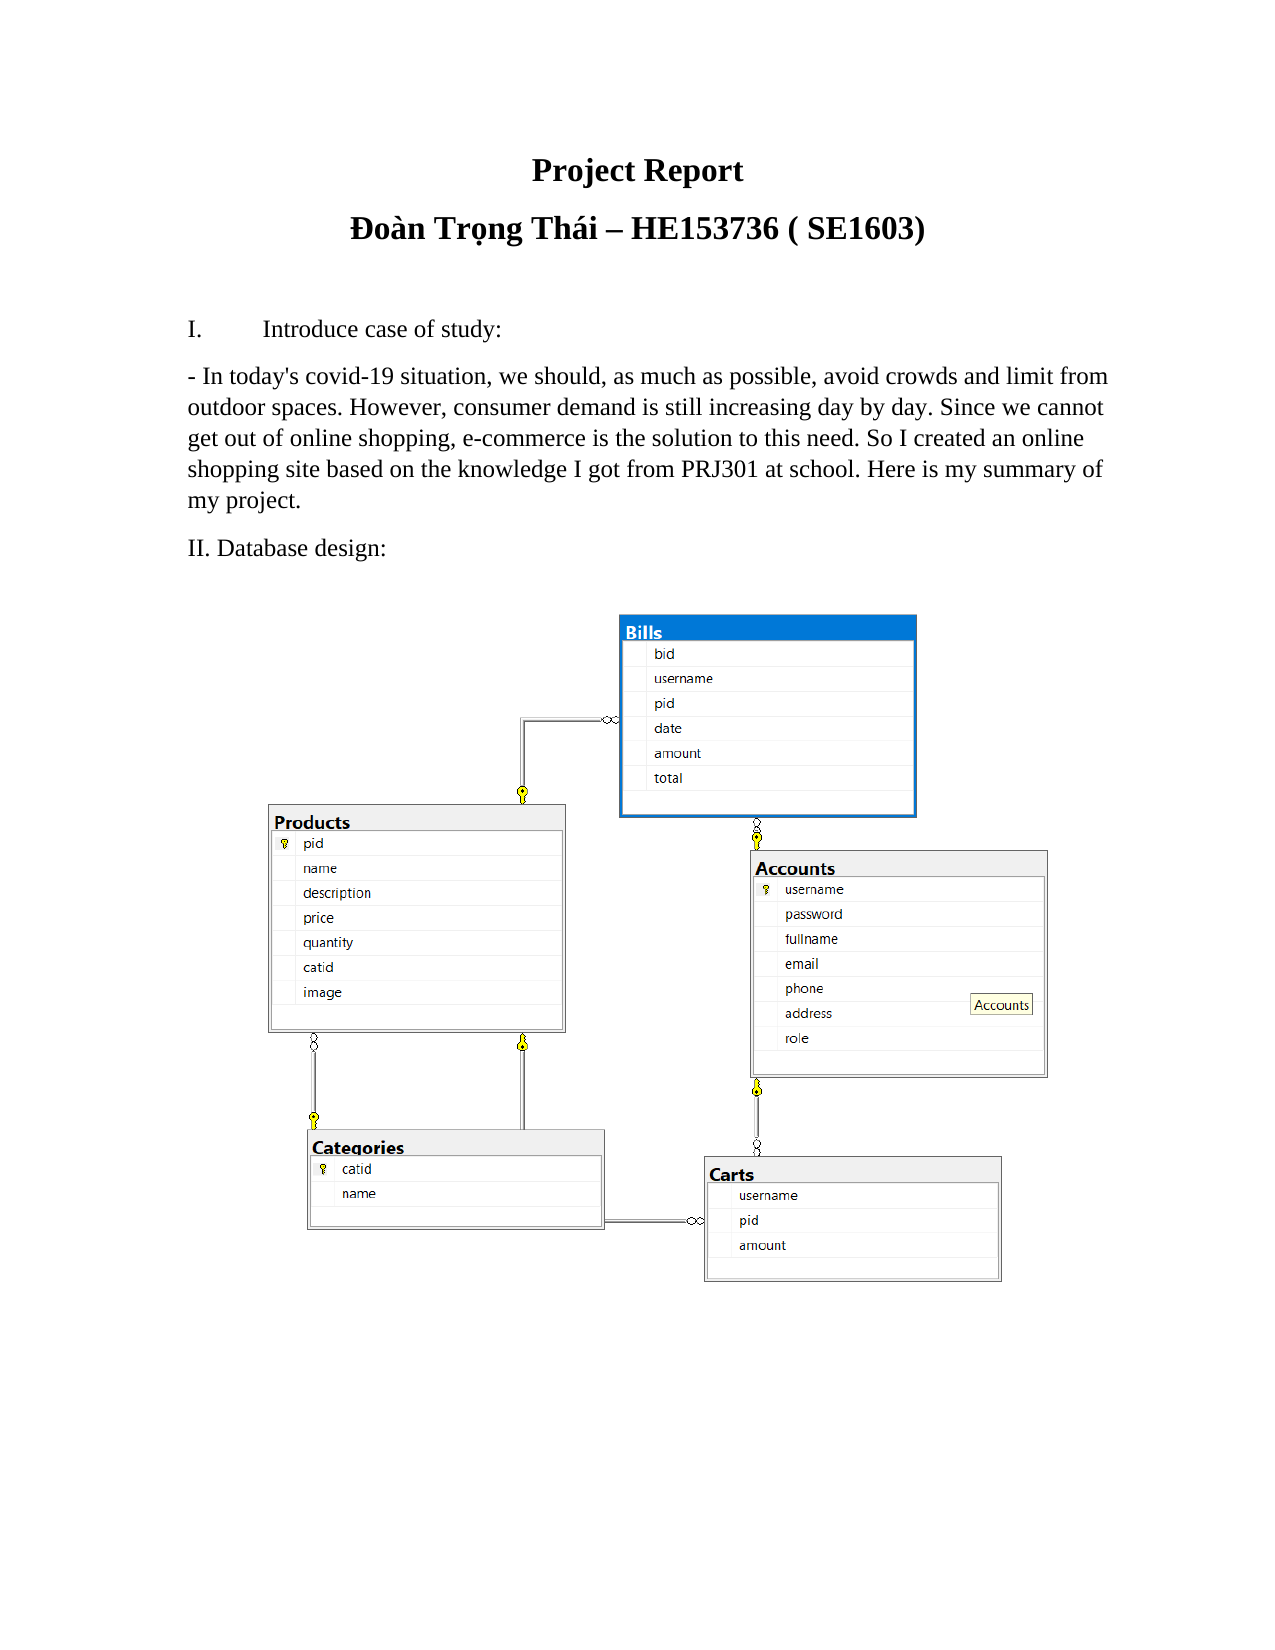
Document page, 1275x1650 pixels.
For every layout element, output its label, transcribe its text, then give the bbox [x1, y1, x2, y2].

picture [187, 581, 1163, 1301]
text Đoàn Trọng Thái – HE153736 ( SE1603) [150, 208, 1125, 246]
text II. Database design: [187, 533, 1125, 562]
text - In today's covid-19 situation, we should, as much as possible, avoid crowds and limit from outdoor spaces. However, consumer demand is still increasing day by day. Since we cannot get out of online shopping, e-commerce is the solution to this need. So I created an online shopping site based on the knowledge I got from PRJ301 at school. Here is my summary of my project. [187, 361, 1125, 514]
text Project Report [150, 150, 1125, 188]
list Introduce case of study: [187, 314, 1125, 342]
